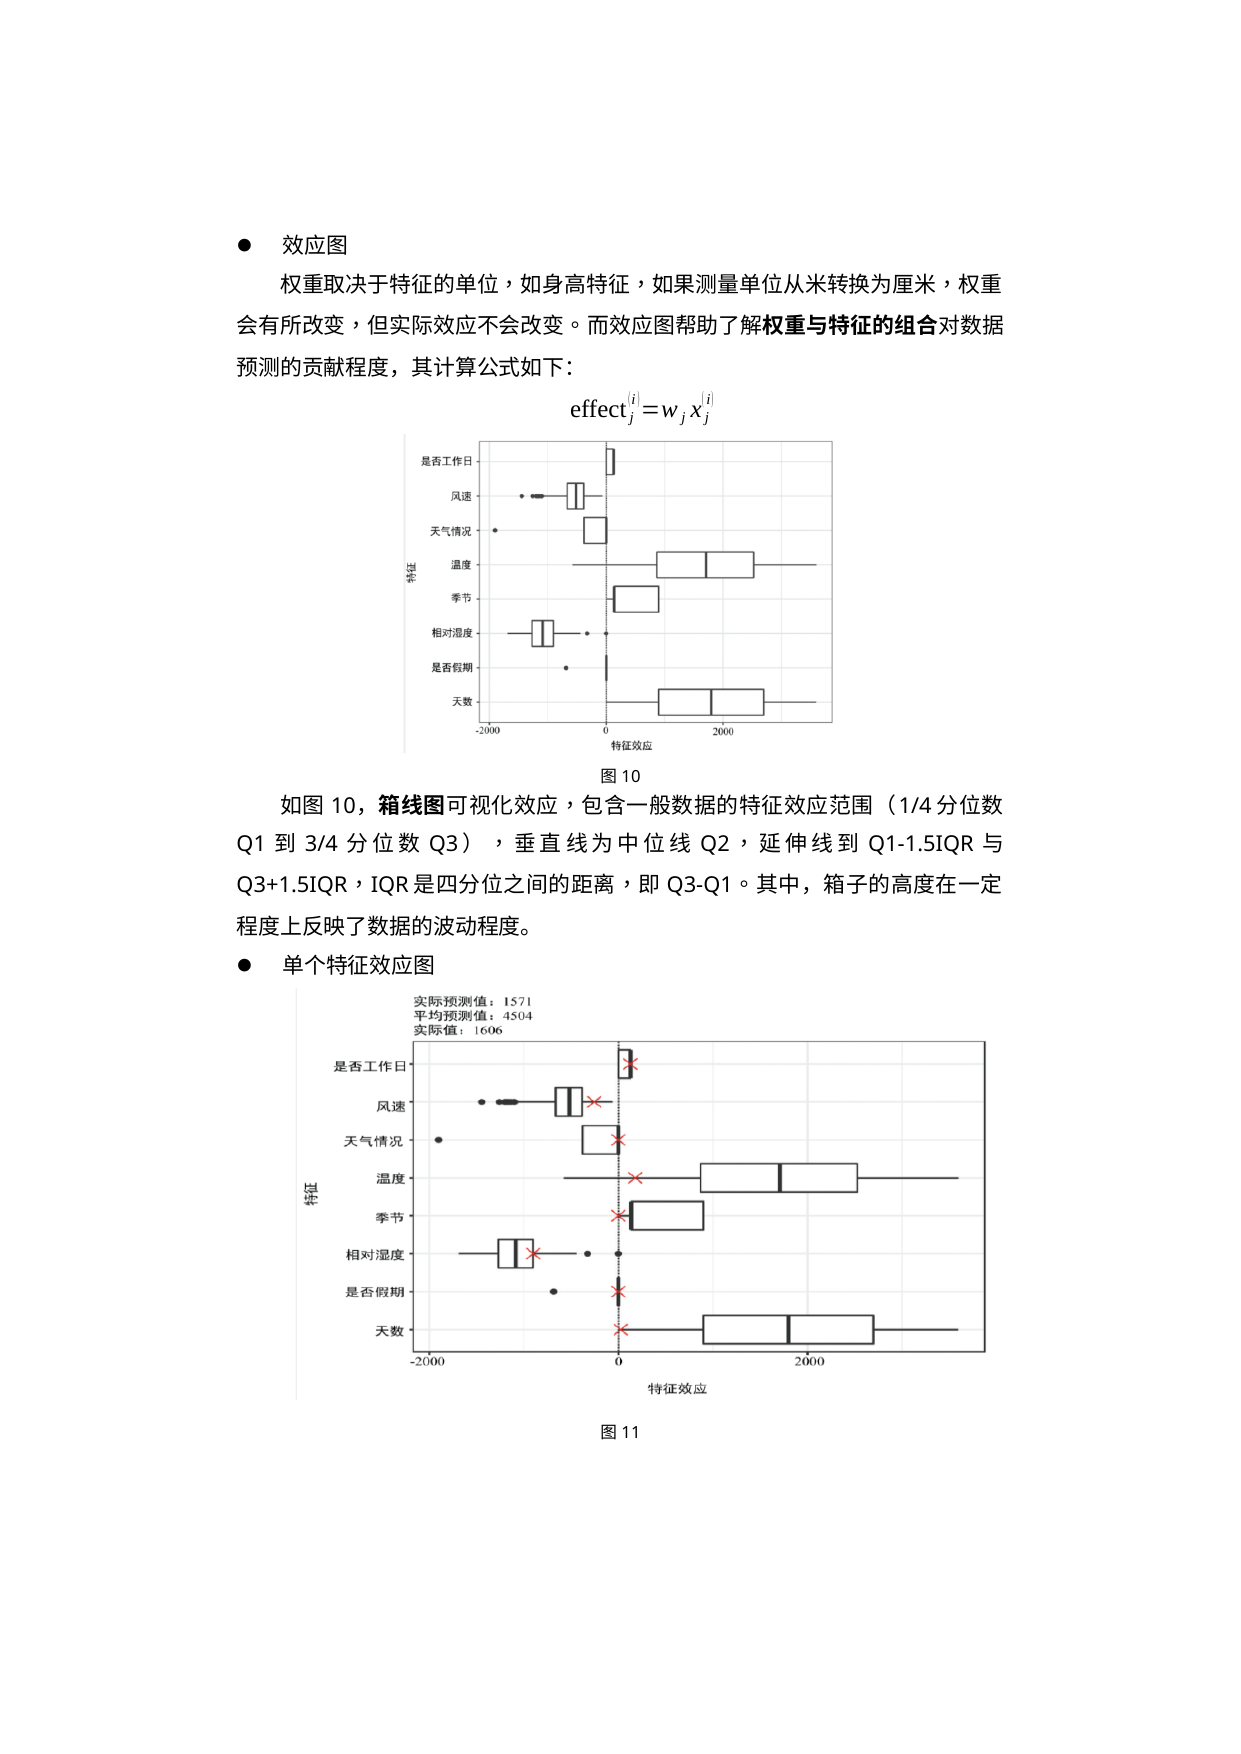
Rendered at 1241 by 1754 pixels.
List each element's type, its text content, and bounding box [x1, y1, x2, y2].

text 权重取决于特征的单位，如身高特征，如果测量单位从米转换为厘米，权重会有所改变，但实际效应不会改变。而效应图帮助了解权重与特征的组合对数据预测的贡献程度，其计算公式如下： [236, 269, 1004, 381]
list 单个特征效应图 [236, 950, 1004, 980]
text 图 10 [236, 765, 1004, 788]
picture [403, 434, 838, 753]
picture [295, 988, 991, 1400]
list 效应图 [236, 230, 1004, 260]
text 如图 10，箱线图可视化效应，包含一般数据的特征效应范围（1/4分位数Q1到3/4分位数Q3），垂直线为中位线Q2，延伸线到Q1-1.5IQR与Q3+1.5IQR，IQR是四分位之间的距离，即Q3-Q1。其中，箱子的高度在一定程度上反映了数据的波动程度。 [236, 788, 1004, 940]
text 图 11 [236, 1421, 1004, 1443]
